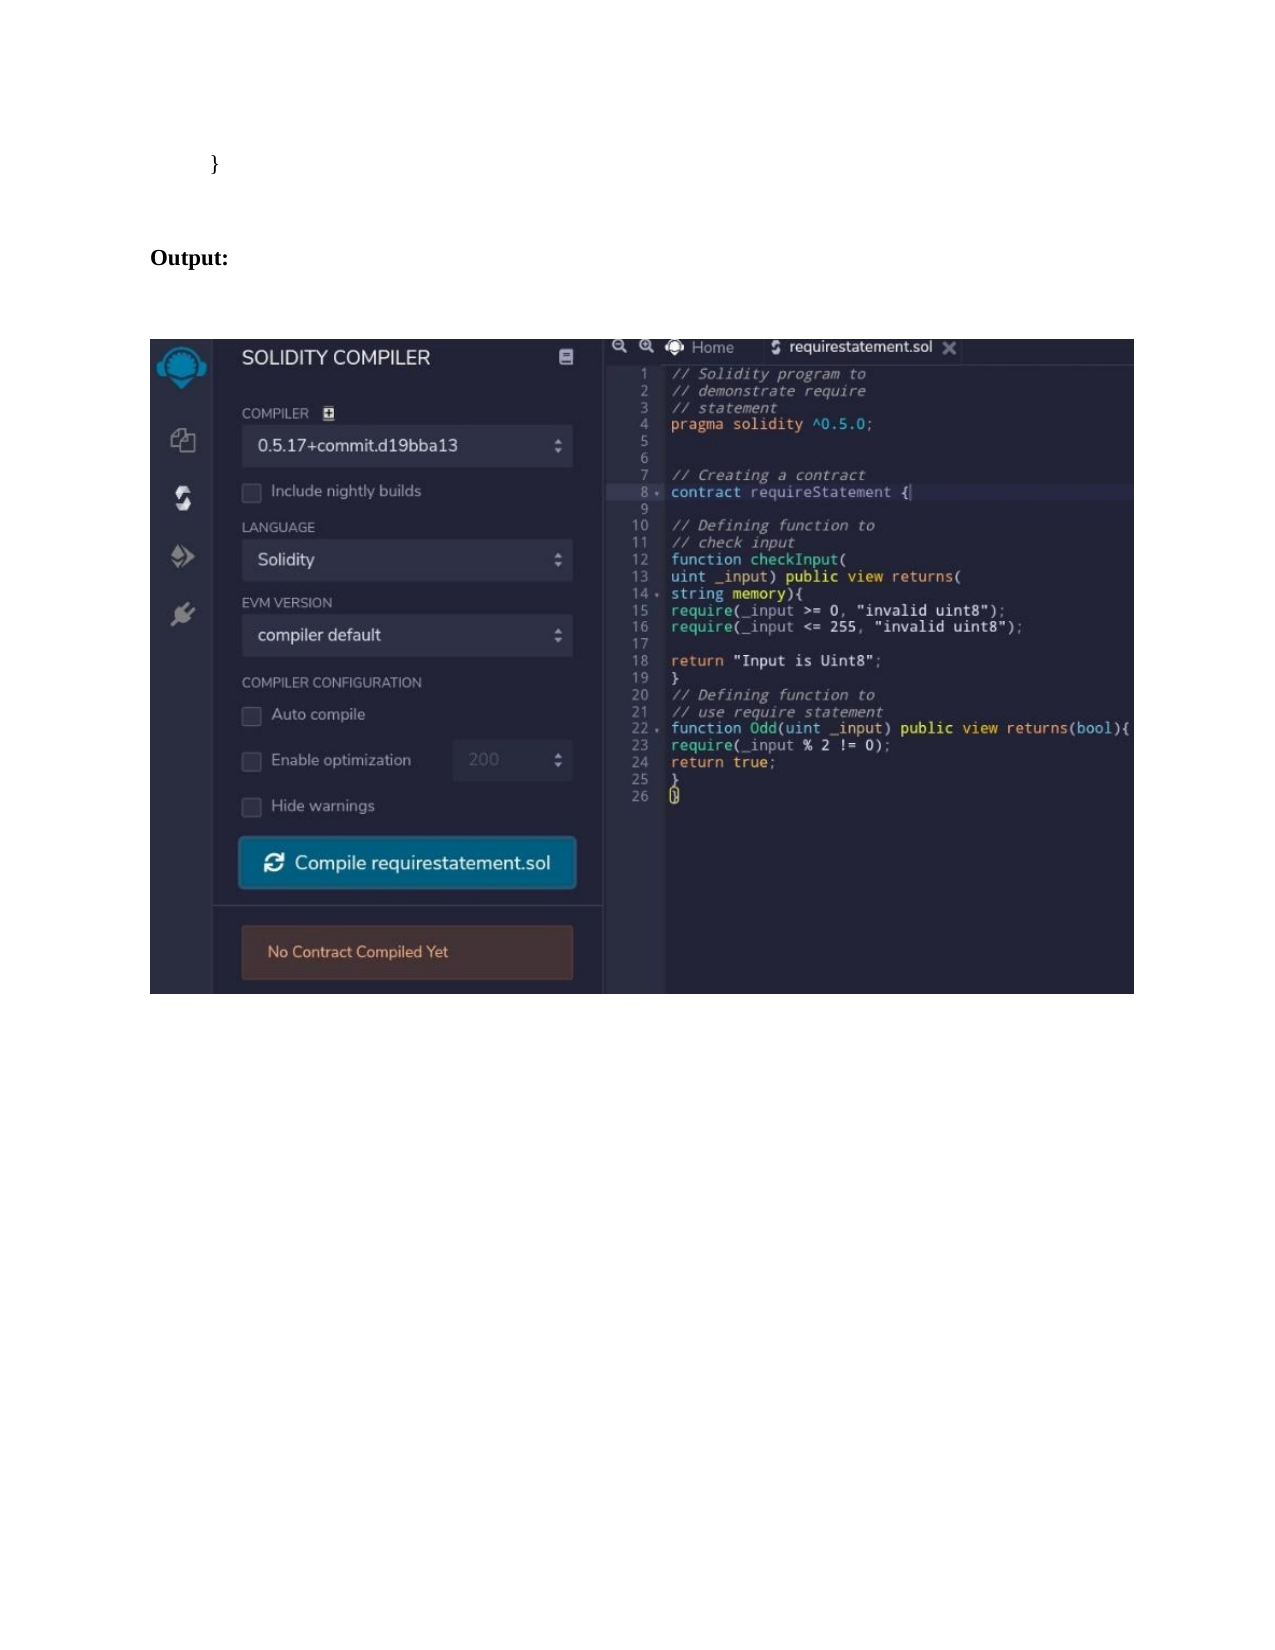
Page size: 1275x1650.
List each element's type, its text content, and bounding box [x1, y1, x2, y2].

text }​​ [209, 150, 1125, 176]
picture [150, 339, 1134, 994]
text Output: [150, 244, 1125, 270]
